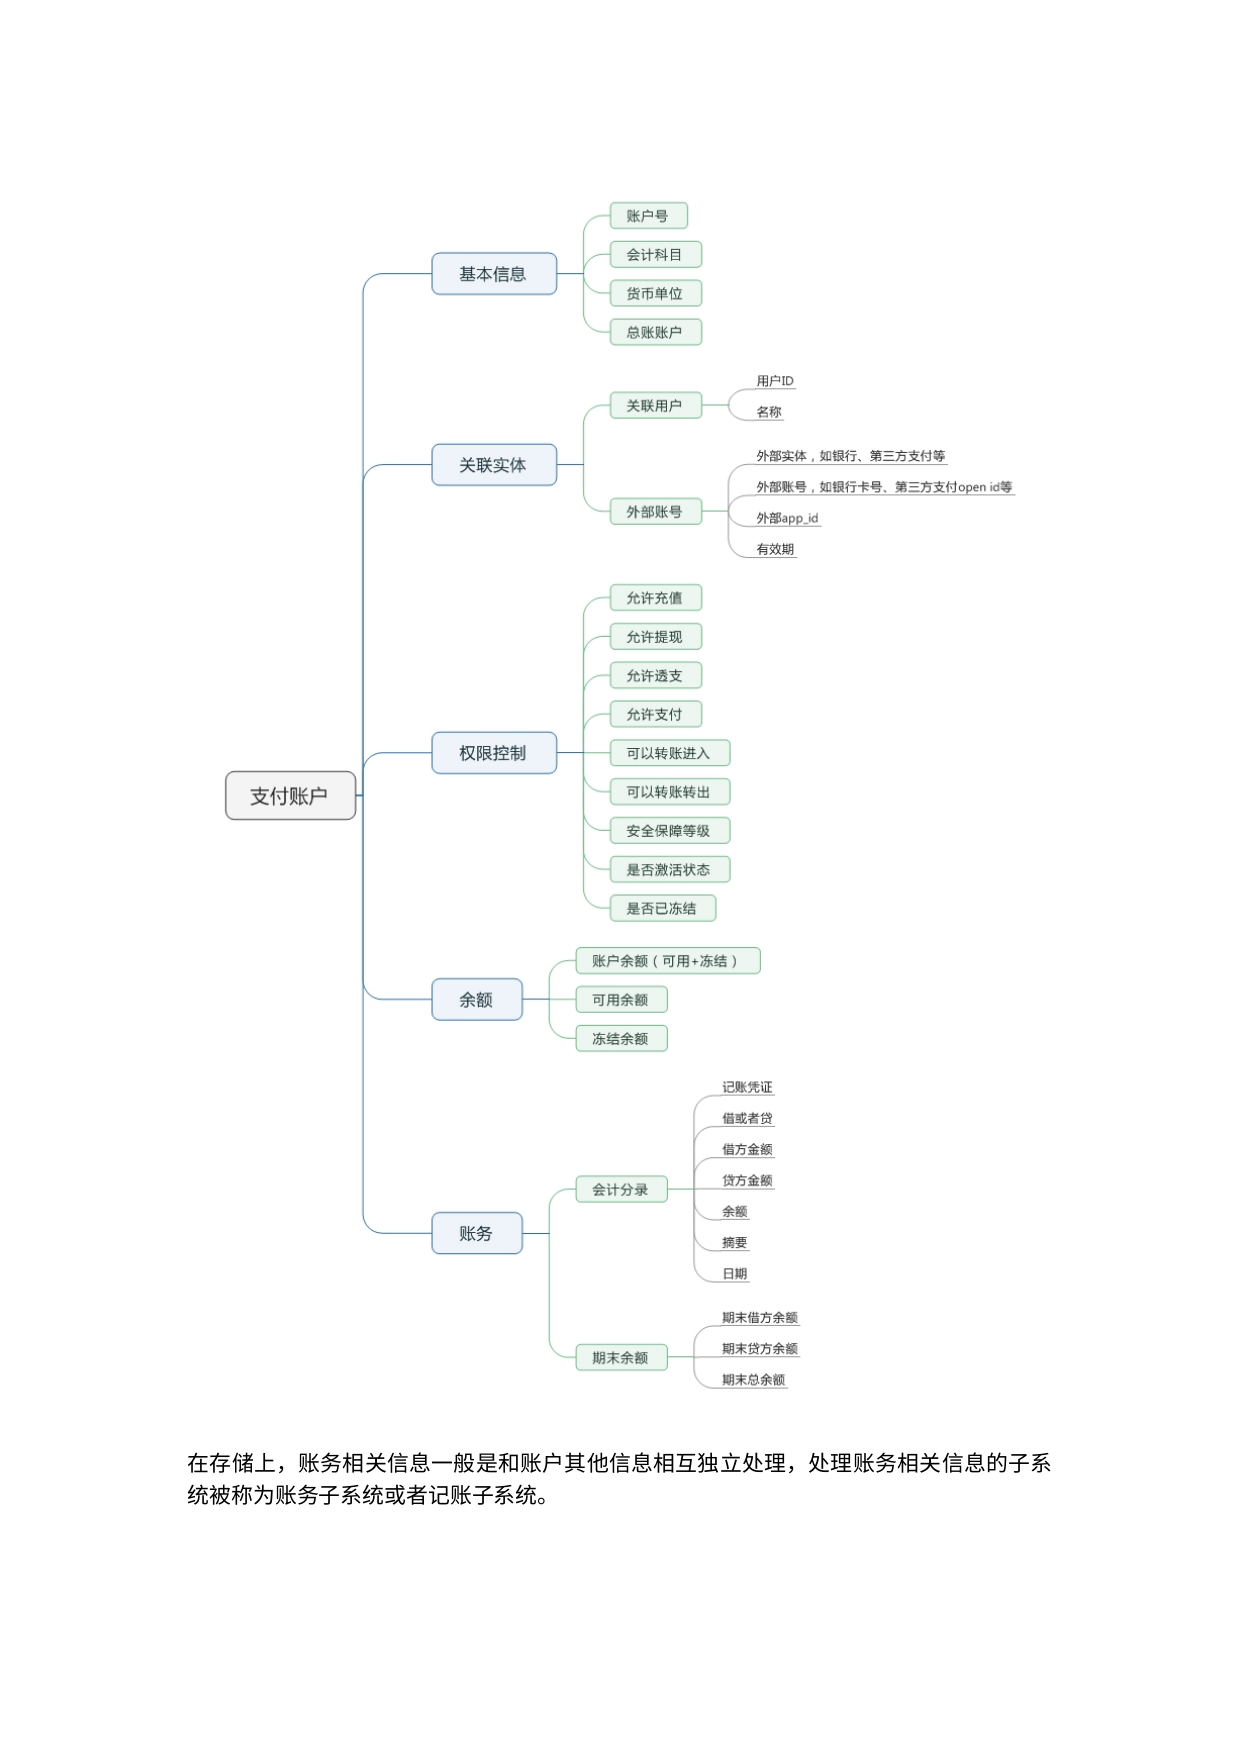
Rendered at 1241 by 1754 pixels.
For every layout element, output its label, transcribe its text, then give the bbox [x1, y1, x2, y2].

picture [187, 165, 1053, 1427]
text 在存储上，账务相关信息一般是和账户其他信息相互独立处理，处理账务相关信息的子系统被称为账务子系统或者记账子系统。 [187, 1445, 1053, 1510]
